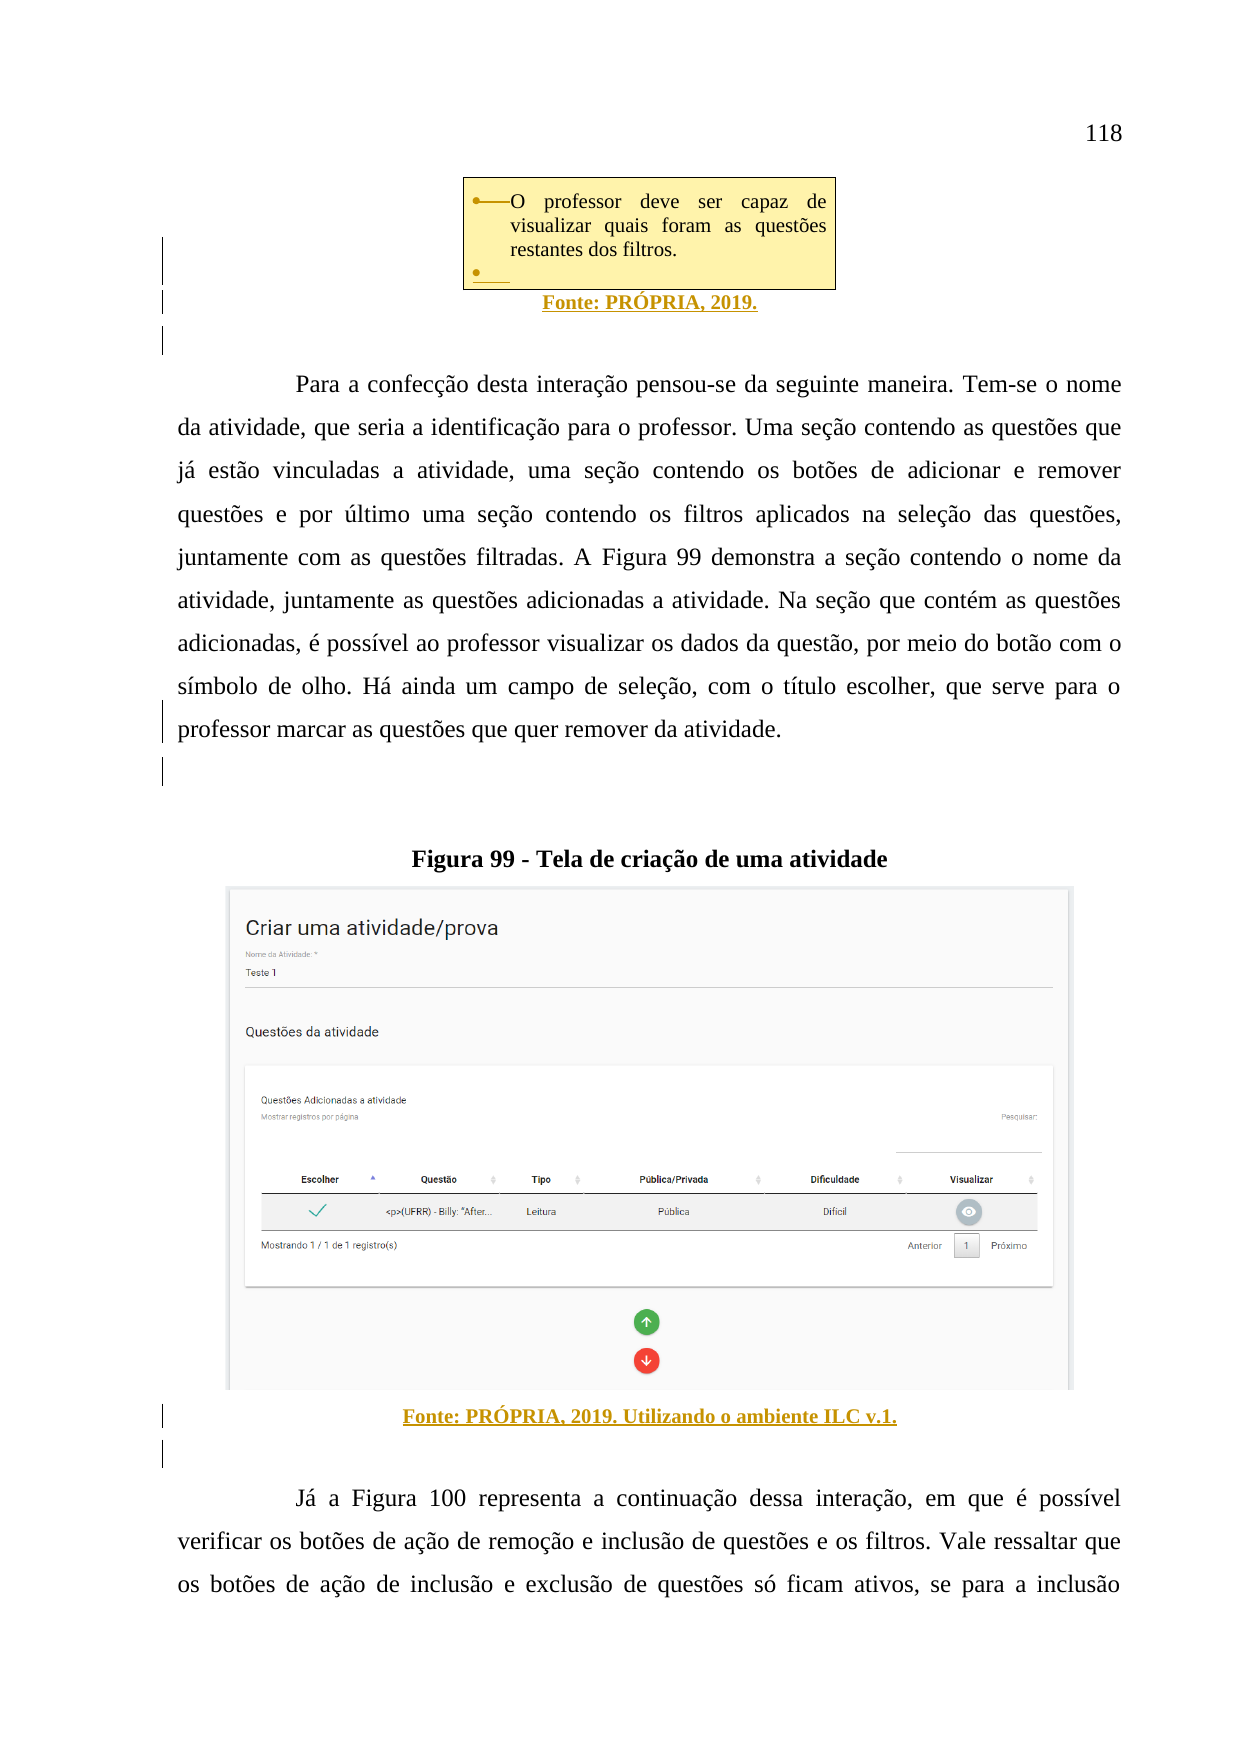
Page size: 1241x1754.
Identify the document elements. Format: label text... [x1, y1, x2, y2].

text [177, 1483, 1122, 1598]
list O professor deve ser capaz de visualizar quais foram as questões restantes dos filtros. [464, 178, 835, 249]
picture [225, 886, 1074, 1390]
text Para a confecção desta interação pensou-se da seguinte maneira. Tem-se o nome da atividade, que seria a identificação para o professor. Uma seção contendo as questões que já estão vinculadas a atividade, uma seção contendo os botões de adicionar e remover questões e por último uma seção contendo os filtros aplicados na seleção das questões, juntamente com as questões filtradas. A demonstra a seção contendo o nome da atividade, juntamente as questões adicionadas a atividade. Na seção que contém as questões adicionadas, é possível ao professor visualizar os dados da questão, por meio do botão com o símbolo de olho. Há ainda um campo de seleção, com o título escolher, que serve para o professor marcar as questões que quer remover da atividade. [177, 369, 1122, 743]
text Figura - Tela de criação de uma atividade [177, 844, 1122, 872]
